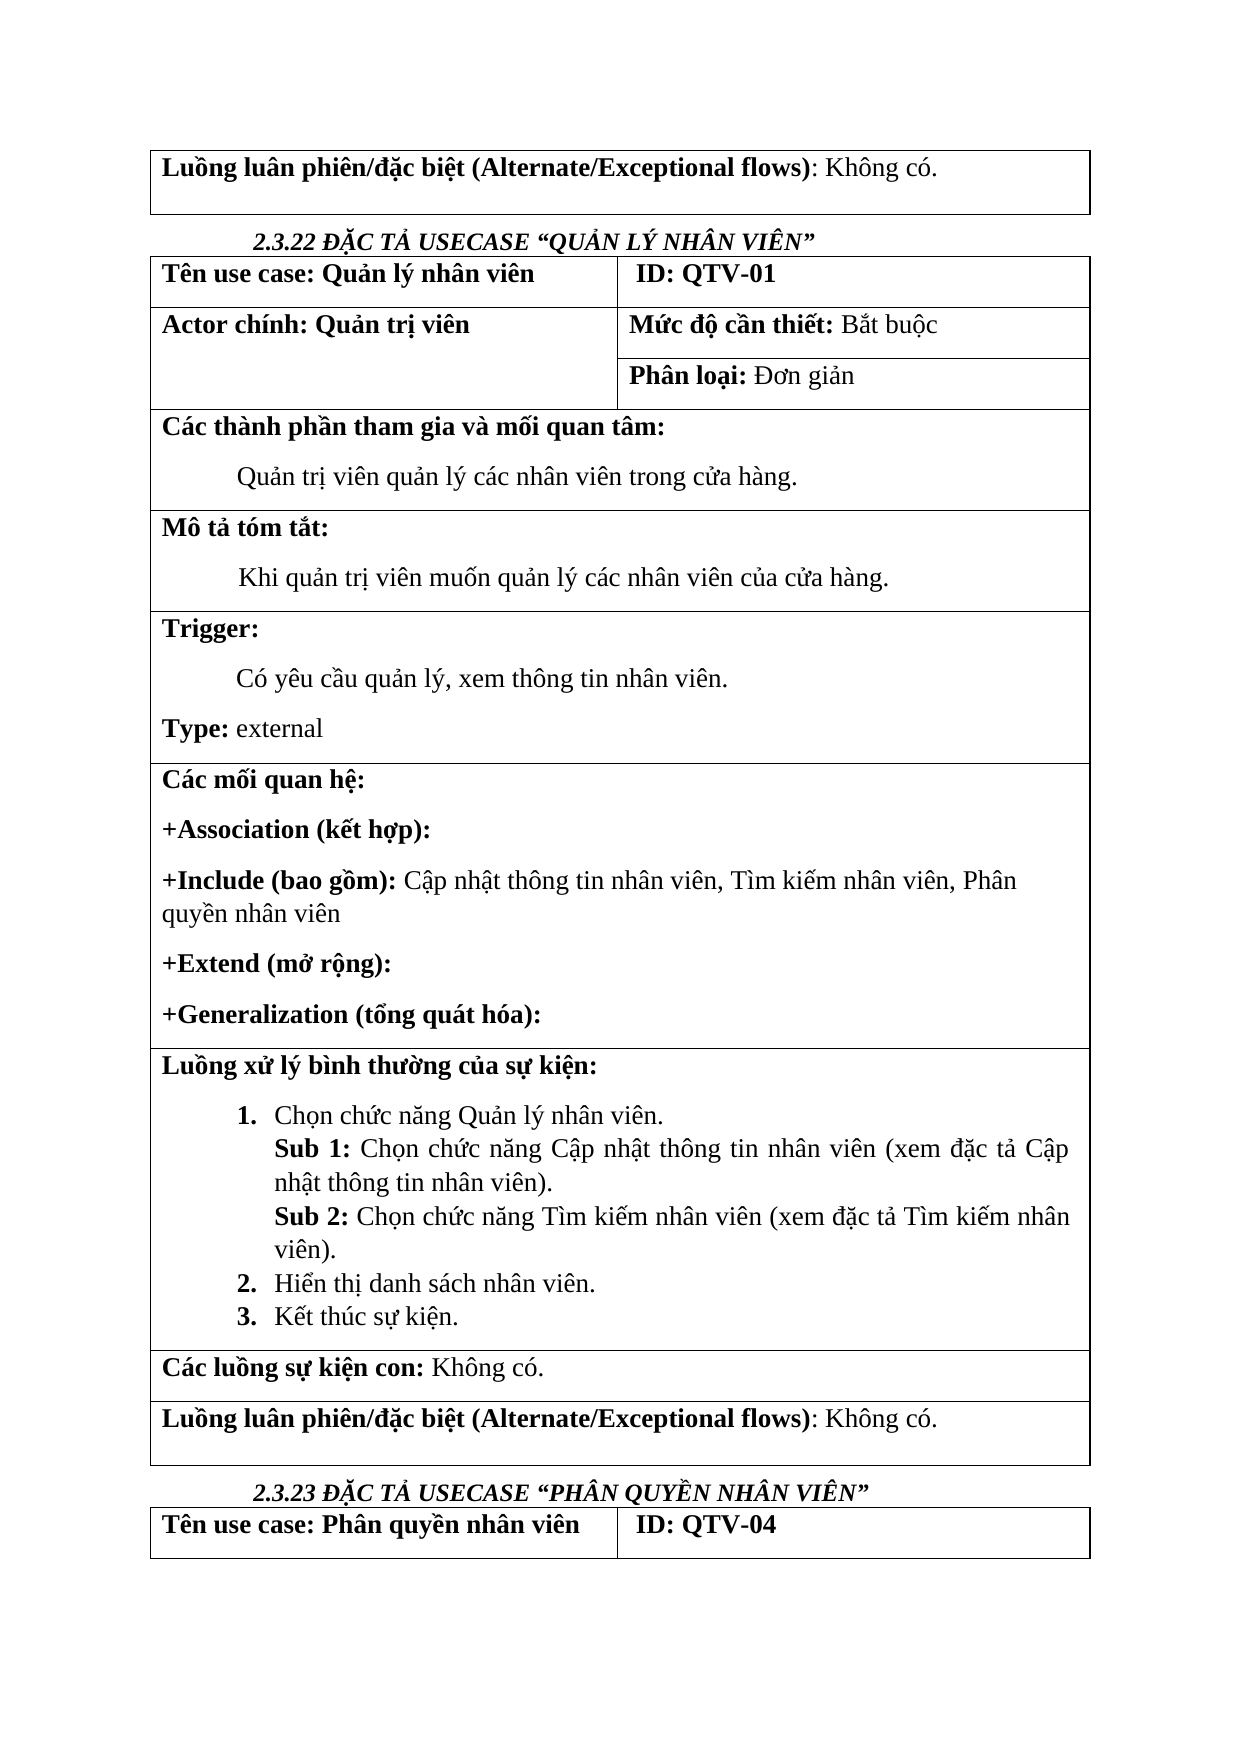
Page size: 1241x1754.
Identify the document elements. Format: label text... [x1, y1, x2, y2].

subtitle 2.3.22 ĐẶC TẢ USECASE “QUẢN LÝ NHÂN VIÊN” [253, 227, 1083, 256]
table_cell Actor chính: Quản trị viên [151, 308, 617, 409]
table_cell Các mối quan hệ: +Association (kết hợp): +Include (bao gồm): Cập nhật thông tin nhân viên, Tìm kiếm nhân viên, Phân quyền nhân viên +Extend (mở rộng): +Generalization (tổng quát hóa): [151, 764, 1089, 1048]
table_header ID: QTV-01 [618, 257, 1089, 307]
table_cell Mô tả tóm tắt: Khi quản trị viên muốn quản lý các nhân viên của cửa hàng. [151, 511, 1089, 611]
table_header Tên use case: Quản lý nhân viên [151, 257, 617, 307]
table_cell Luồng xử lý bình thường của sự kiện: Chọn chức năng Quản lý nhân viên. Sub 1: Chọn chức năng Cập nhật thông tin nhân viên (xem đặc tả Cập nhật thông tin nhân viên). Sub 2: Chọn chức năng Tìm kiếm nhân viên (xem đặc tả Tìm kiếm nhân viên). Hiển thị danh sách nhân viên. Kết thúc sự kiện. [151, 1049, 1089, 1350]
table_cell Mức độ cần thiết: Bắt buộc [618, 308, 1089, 358]
table_cell Trigger: Có yêu cầu quản lý, xem thông tin nhân viên. Type: external [151, 612, 1089, 762]
table_cell Các luồng sự kiện con: Không có. [151, 1351, 1089, 1401]
table_cell Các thành phần tham gia và mối quan tâm: Quản trị viên quản lý các nhân viên trong cửa hàng. [151, 410, 1089, 510]
subtitle 2.3.23 ĐẶC TẢ USECASE “PHÂN QUYỀN NHÂN VIÊN” [253, 1478, 1083, 1507]
table_header ID: QTV-04 [618, 1508, 1089, 1558]
table_cell Luồng luân phiên/đặc biệt (Alternate/Exceptional flows): Không có. [151, 151, 1089, 214]
table_cell Luồng luân phiên/đặc biệt (Alternate/Exceptional flows): Không có. [151, 1402, 1089, 1465]
table_header Tên use case: Phân quyền nhân viên [151, 1508, 617, 1558]
table_cell Phân loại: Đơn giản [618, 359, 1089, 409]
